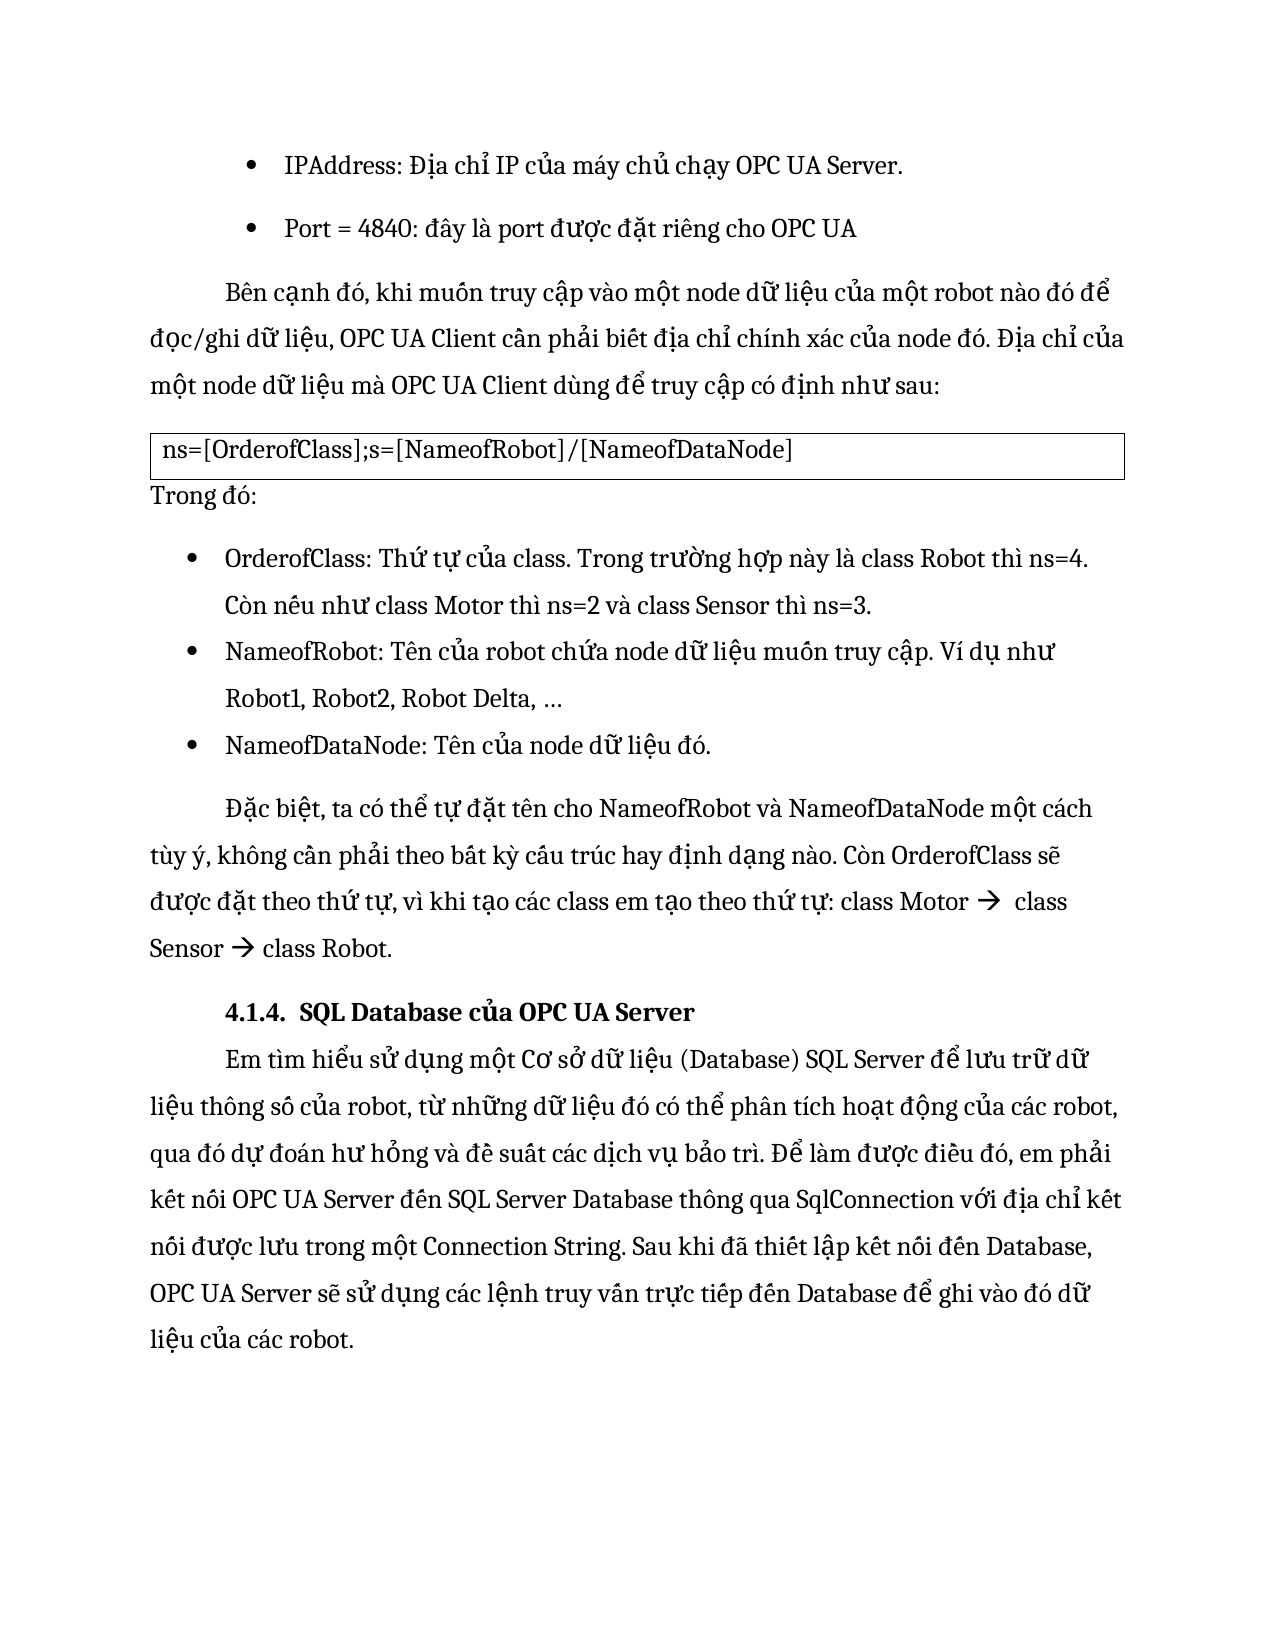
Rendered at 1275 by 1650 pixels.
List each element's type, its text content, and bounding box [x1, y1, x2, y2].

text Bên cạnh đó, khi muốn truy cập vào một node dữ liệu của một robot nào đó để đọc/ghi dữ liệu, OPC UA Client cần phải biết địa chỉ chính xác của node đó. Địa chỉ của một node dữ liệu mà OPC UA Client dùng để truy cập có định như sau: [150, 277, 1125, 401]
list IPAddress: Địa chỉ IP của máy chủ chạy OPC UA Server. [247, 150, 1125, 181]
table_header ns=[OrderofClass];s=[NameofRobot]/[NameofDataNode] [151, 434, 1124, 479]
list OrderofClass: Thứ tự của class. Trong trường hợp này là class Robot thì ns=4. Còn nếu như class Motor thì ns=2 và class Sensor thì ns=3. [187, 543, 1125, 621]
subtitle SQL Database của OPC UA Server [225, 996, 1125, 1028]
text Em tìm hiểu sử dụng một Cơ sở dữ liệu (Database) SQL Server để lưu trữ dữ liệu thông số của robot, từ những dữ liệu đó có thể phân tích hoạt động của các robot, qua đó dự đoán hư hỏng và đề suất các dịch vụ bảo trì. Để làm được điều đó, em phải kết nối OPC UA Server đến SQL Server Database thông qua SqlConnection với địa chỉ kết nối được lưu trong một Connection String. Sau khi đã thiết lập kết nối đến Database, OPC UA Server sẽ sử dụng các lệnh truy vấn trực tiếp đến Database để ghi vào đó dữ liệu của các robot. [150, 1044, 1125, 1356]
list NameofRobot: Tên của robot chứa node dữ liệu muốn truy cập. Ví dụ như Robot1, Robot2, Robot Delta, … [187, 636, 1125, 714]
list NameofDataNode: Tên của node dữ liệu đó. [187, 730, 1125, 761]
text Đặc biệt, ta có thể tự đặt tên cho NameofRobot và NameofDataNode một cách tùy ý, không cần phải theo bất kỳ cấu trúc hay định dạng nào. Còn OrderofClass sẽ được đặt theo thứ tự, vì khi tạo các class em tạo theo thứ tự: class Motor class Sensor class Robot. [150, 793, 1125, 964]
list Port = 4840: đây là port được đặt riêng cho OPC UA [247, 213, 1125, 244]
text Trong đó: [150, 480, 1125, 511]
